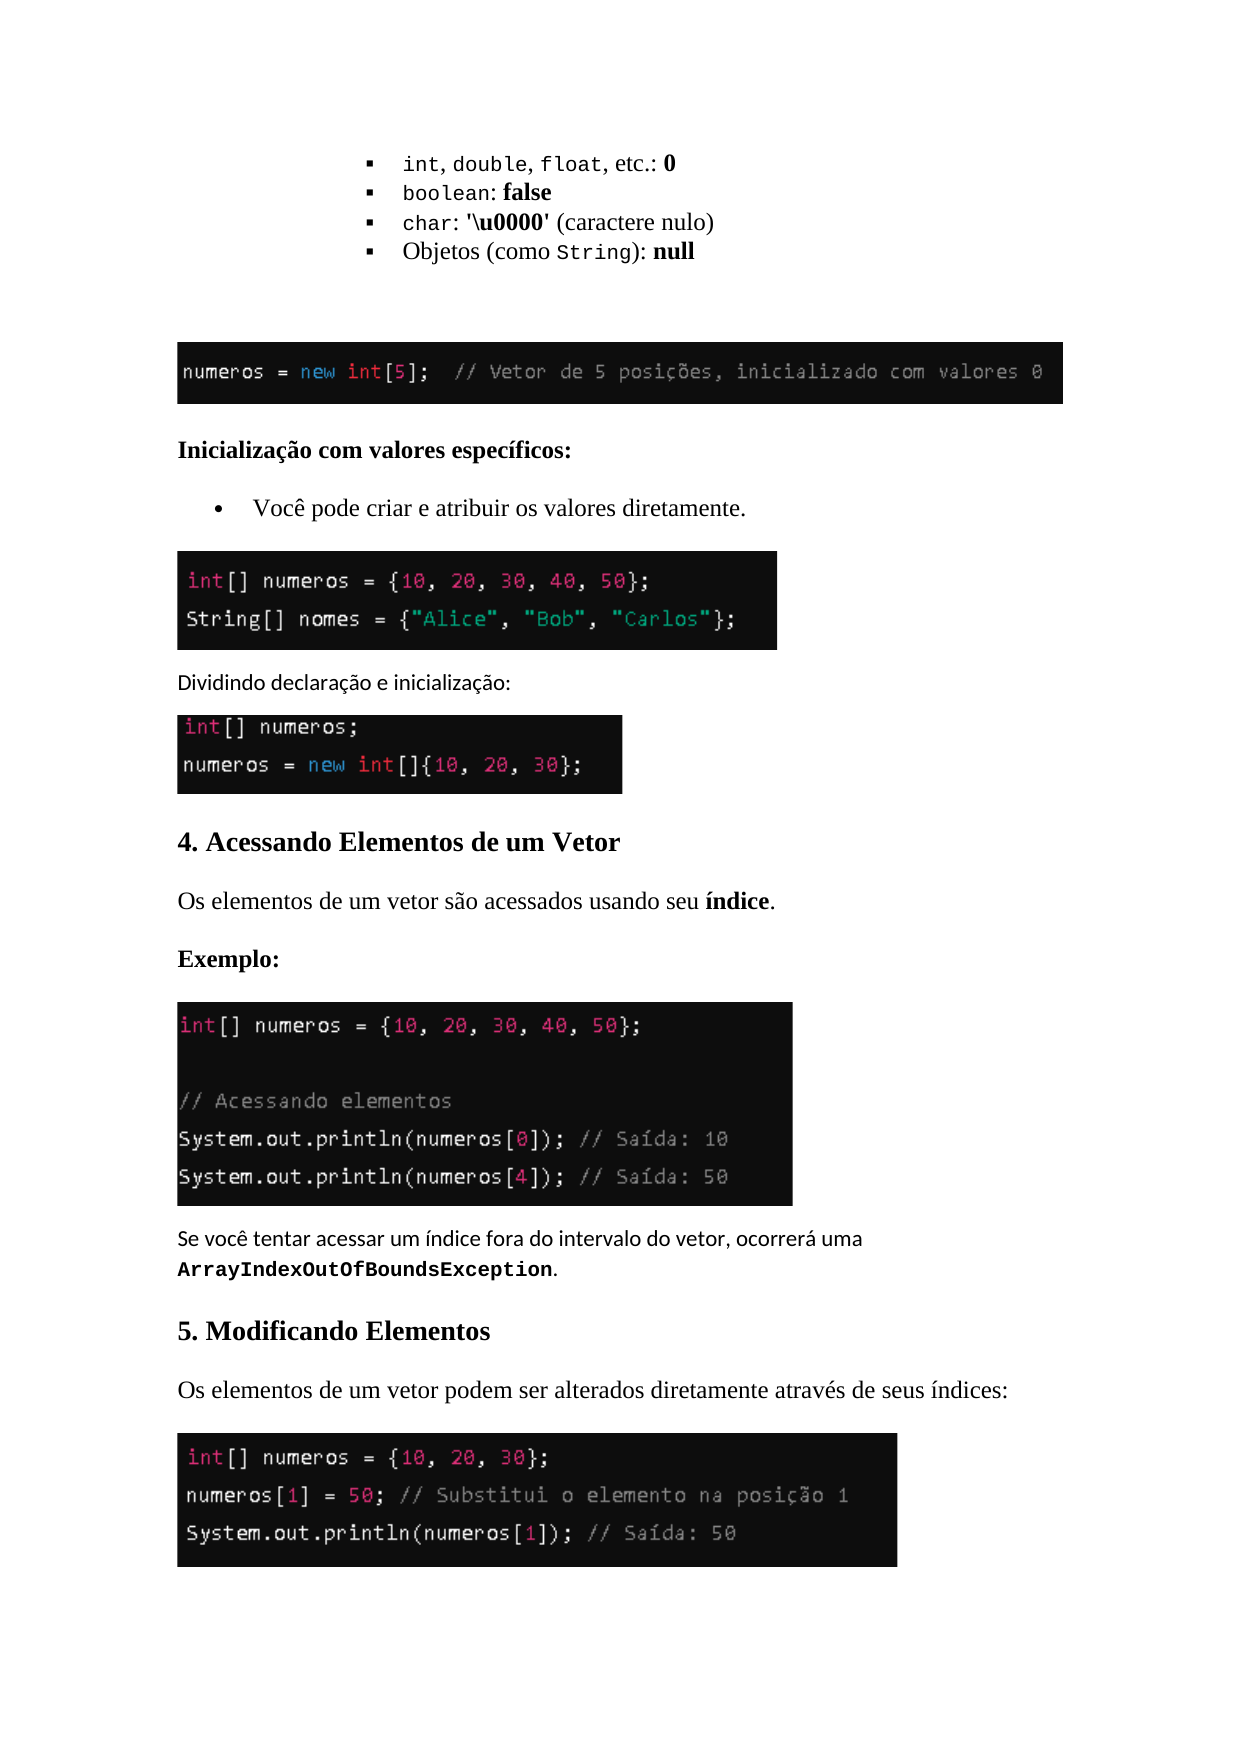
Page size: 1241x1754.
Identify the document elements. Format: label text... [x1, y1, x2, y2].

picture [177, 1433, 898, 1567]
text Os elementos de um vetor podem ser alterados diretamente através de seus índices: [177, 1376, 1063, 1404]
list int, double, float, etc.: 0 [365, 148, 1063, 177]
text Os elementos de um vetor são acessados usando seu índice. [177, 886, 1063, 915]
picture [177, 1002, 793, 1206]
text Dividindo declaração e inicialização: [177, 668, 1063, 696]
list char: '\u0000' (caractere nulo) [365, 207, 1063, 236]
text Se você tentar acessar um índice fora do intervalo do vetor, ocorrerá uma ArrayIndexOutOfBoundsException. [177, 1224, 1063, 1283]
subtitle 4. Acessando Elementos de um Vetor [177, 824, 1063, 857]
list Objetos (como String): null [365, 236, 1063, 266]
subtitle Exemplo: [177, 944, 1063, 973]
subtitle 5. Modificando Elementos [177, 1314, 1063, 1346]
text Inicialização com valores específicos: [177, 435, 1063, 464]
list Você pode criar e atribuir os valores diretamente. [215, 493, 1063, 522]
picture [177, 551, 778, 650]
picture [177, 715, 623, 794]
picture [177, 342, 1063, 404]
list boolean: false [365, 177, 1063, 207]
